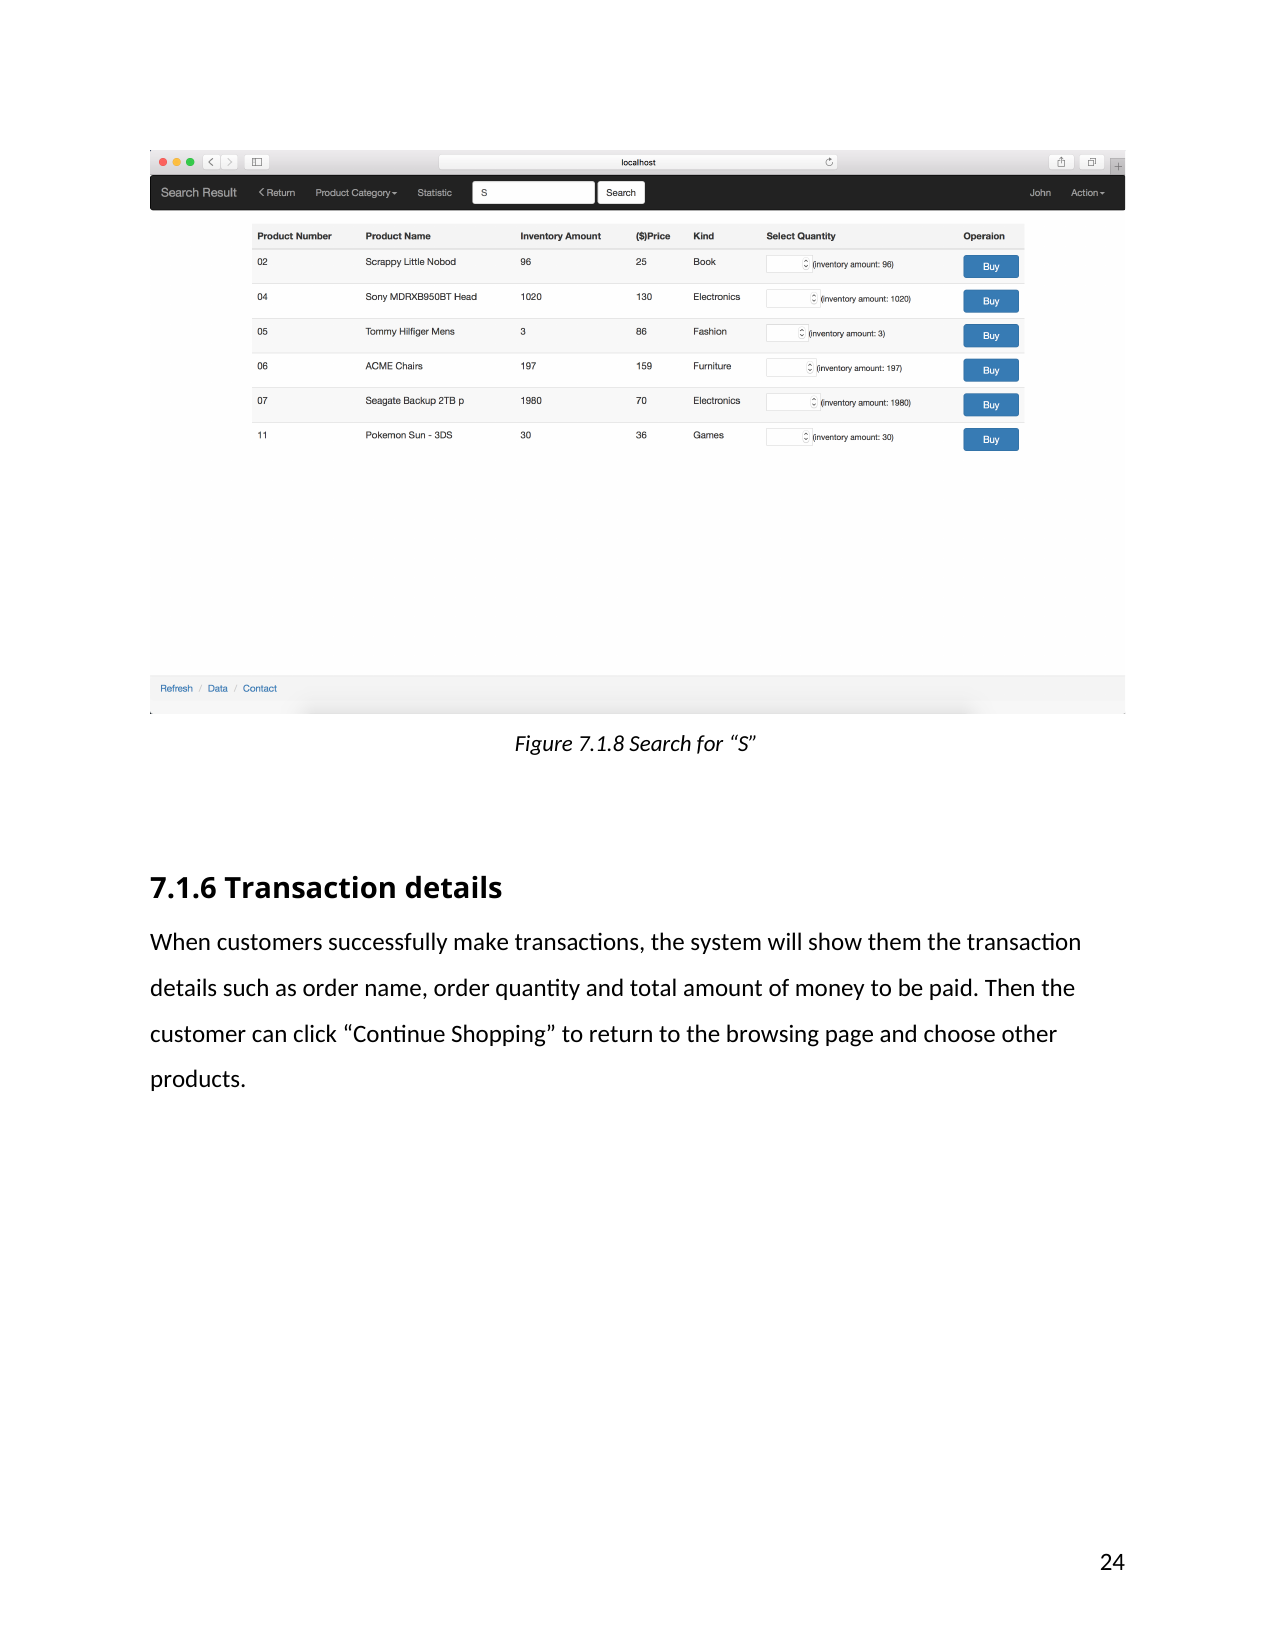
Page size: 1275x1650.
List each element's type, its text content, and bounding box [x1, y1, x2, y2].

subtitle 7.1.6 Transaction details [150, 867, 1125, 907]
picture [150, 150, 1125, 714]
text When customers successfully make transactions, the system will show them the transaction details such as order name, order quantity and total amount of money to be paid. Then the customer can click “Continue Shopping” to return to the browsing page and choose other products. [150, 926, 1125, 1094]
text Figure 7.1.8 Search for “S” [150, 729, 1125, 757]
